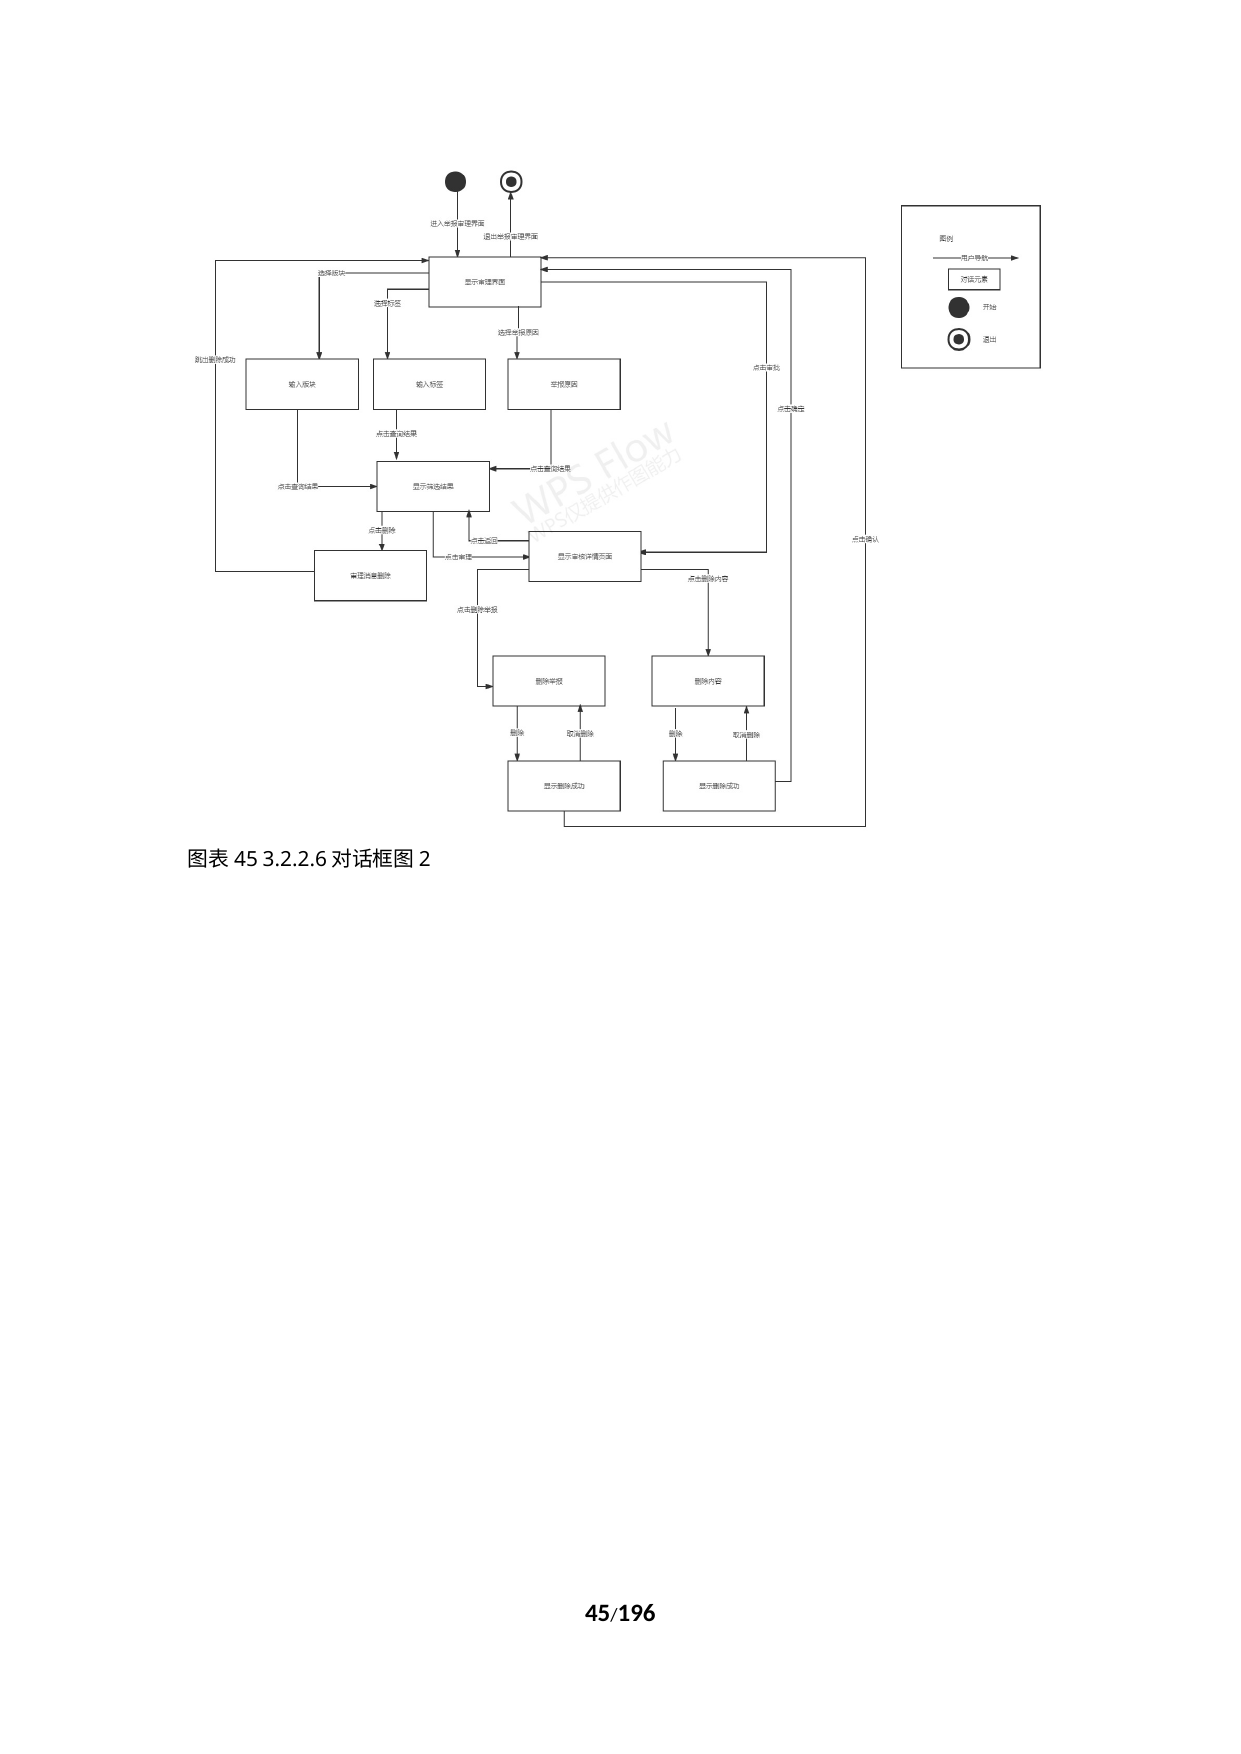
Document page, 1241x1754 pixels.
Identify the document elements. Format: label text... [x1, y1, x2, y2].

picture [187, 158, 1053, 839]
text 图表 45 3.2.2.6对话框图2 [187, 841, 1053, 873]
